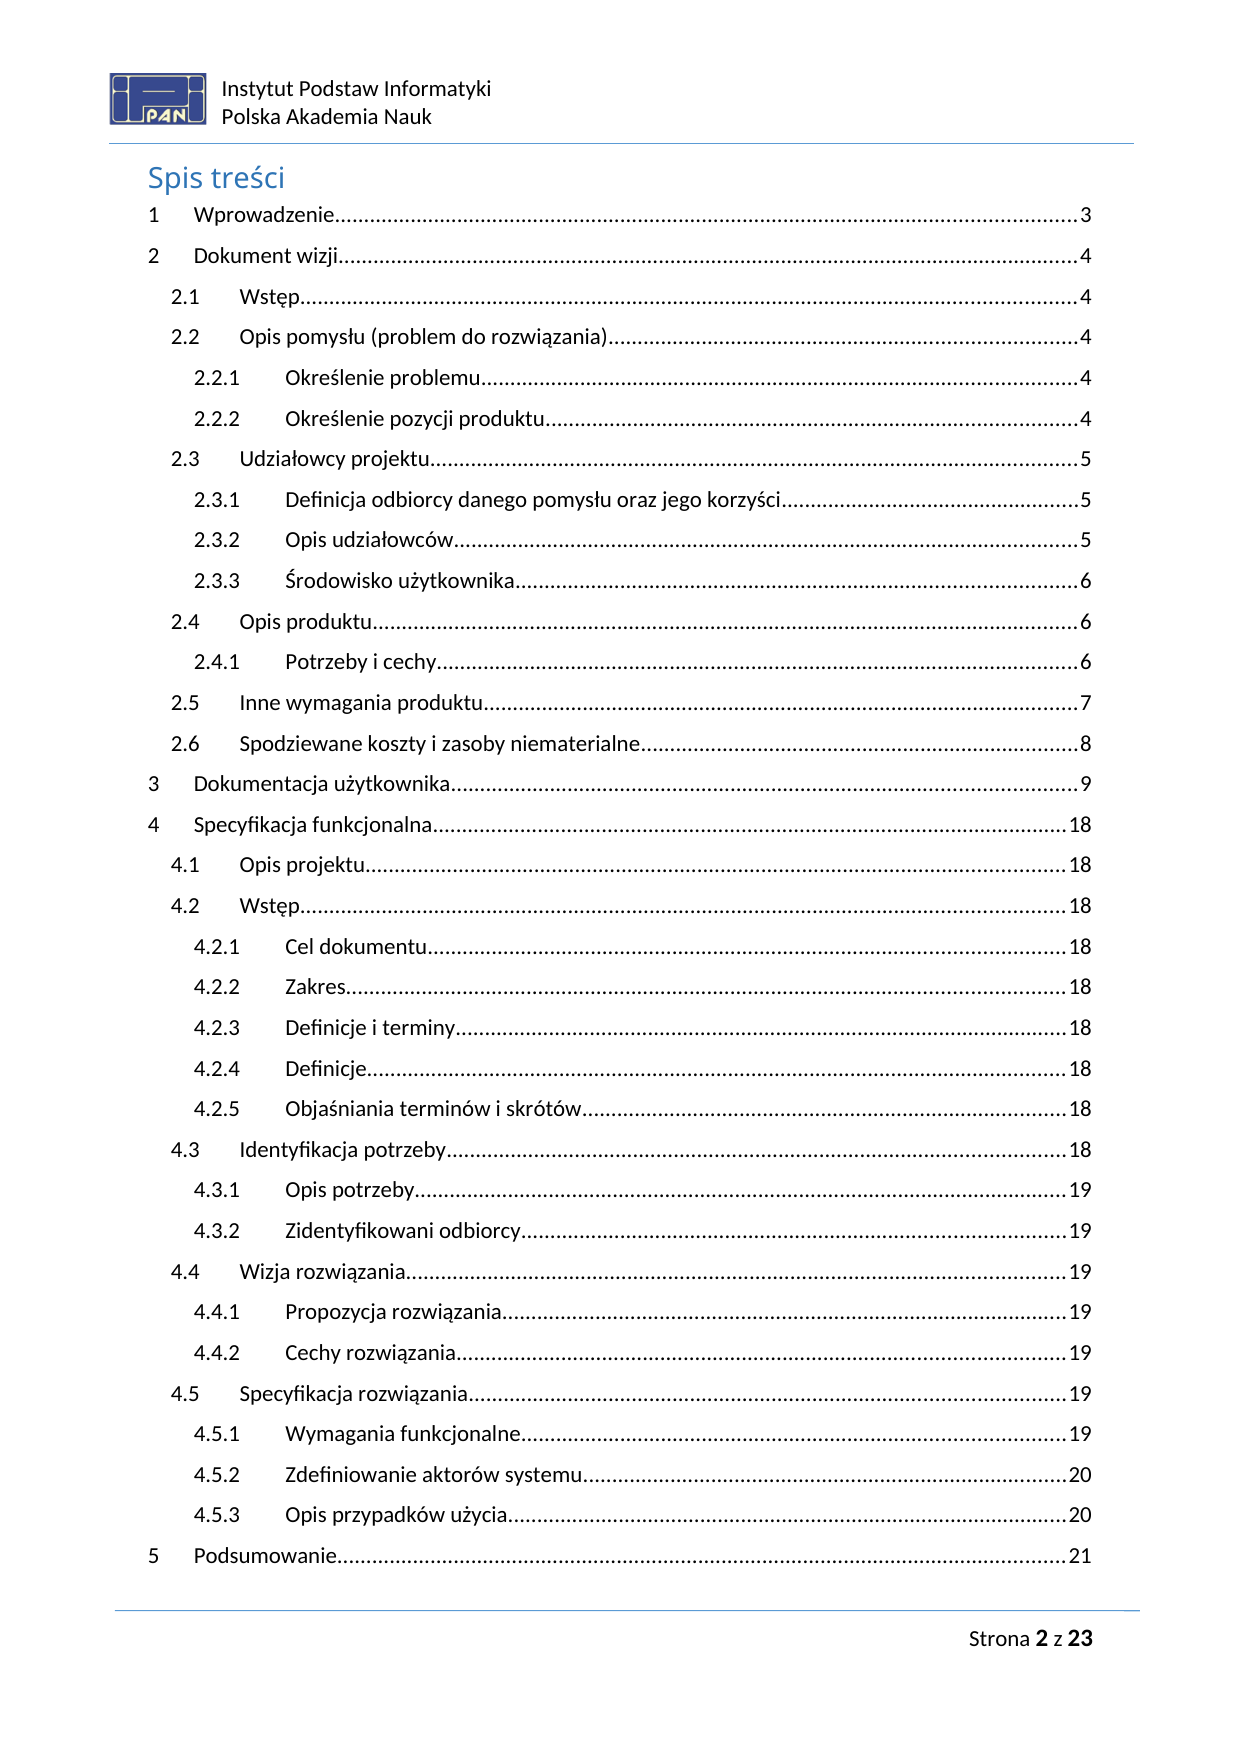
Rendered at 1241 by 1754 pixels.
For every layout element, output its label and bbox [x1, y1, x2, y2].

picture [109, 73, 207, 125]
